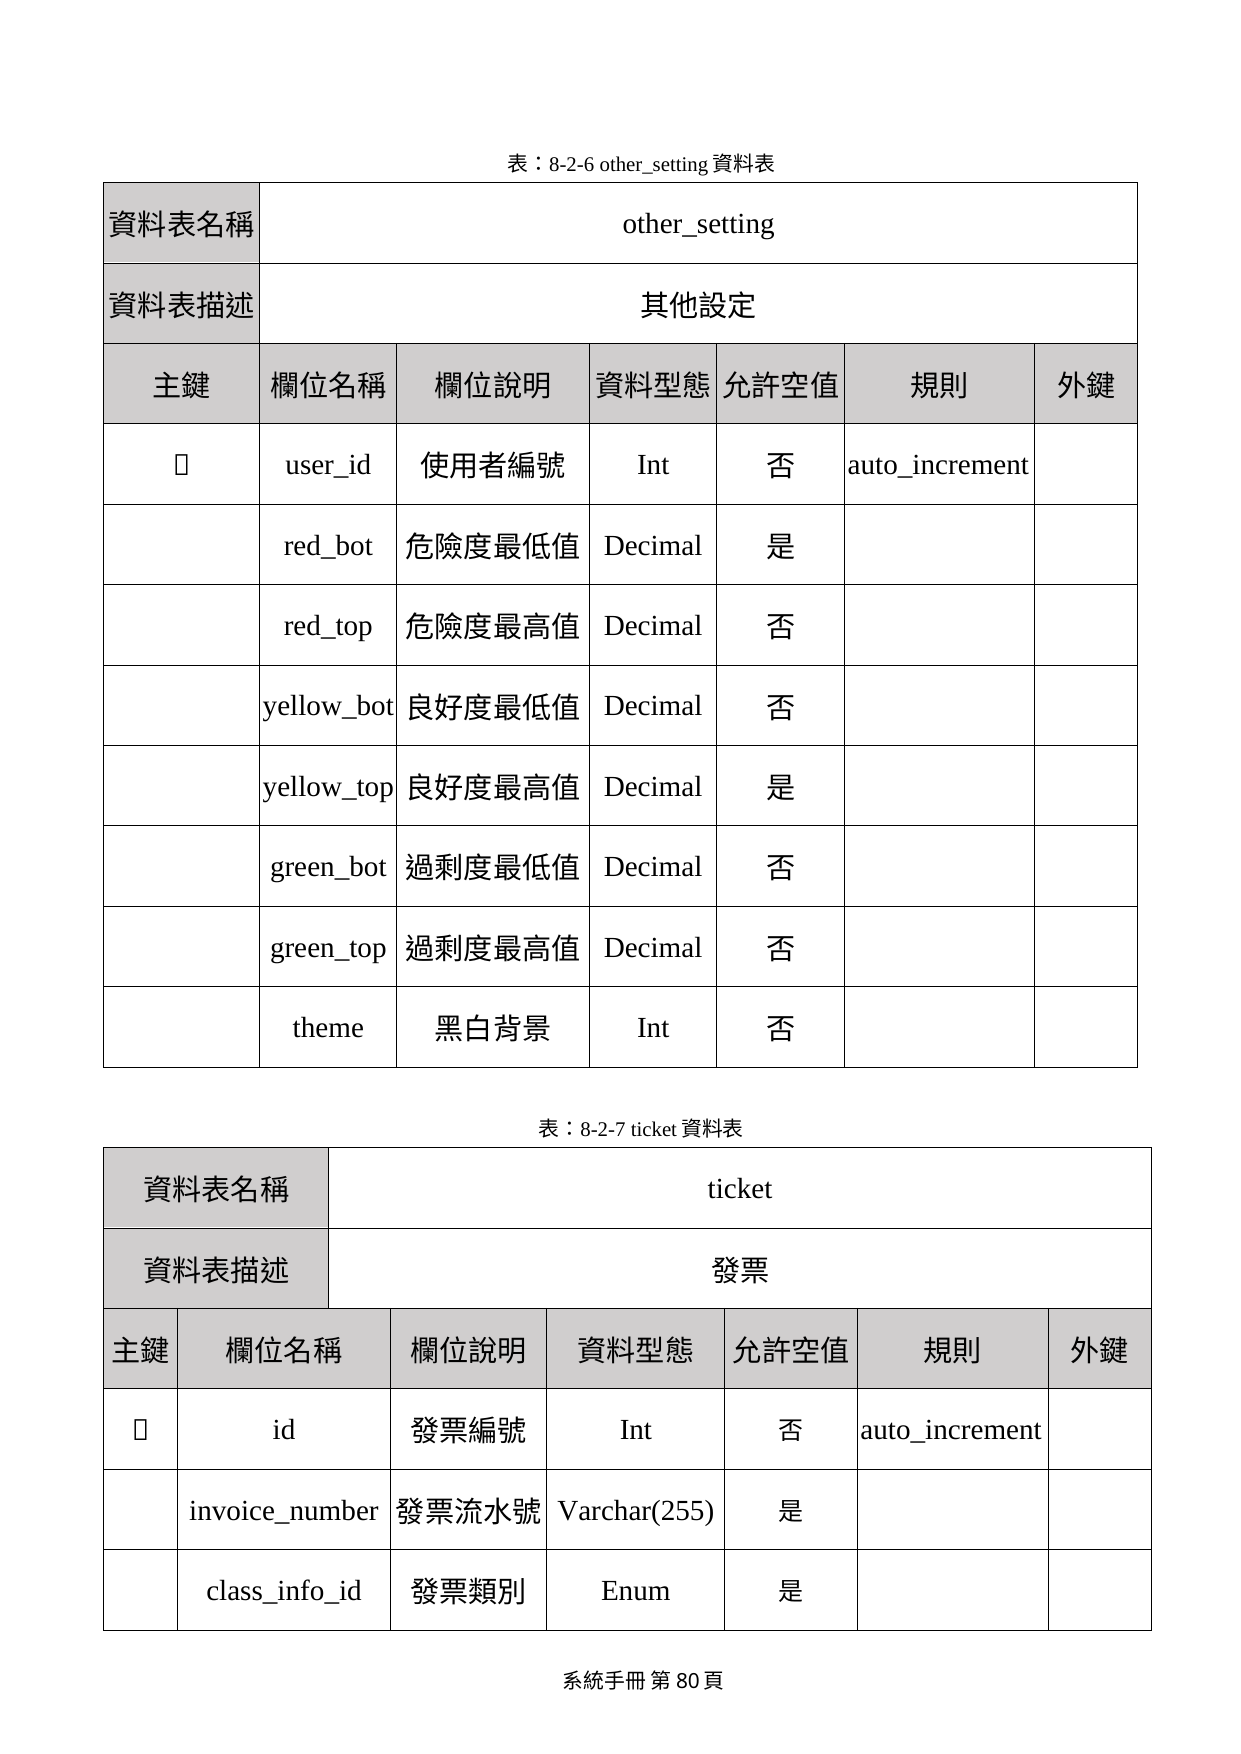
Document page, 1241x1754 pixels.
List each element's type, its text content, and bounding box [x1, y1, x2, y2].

table_cell 欄位說明 [391, 1309, 546, 1388]
table_cell [1035, 505, 1137, 584]
table_cell 規則 [858, 1309, 1048, 1388]
table_cell [1035, 666, 1137, 745]
table_cell 過剩度最低值 [397, 826, 589, 906]
table_cell 是 [725, 1550, 857, 1629]
table_cell Varchar(255) [547, 1470, 724, 1549]
table_cell 危險度最低值 [397, 505, 589, 584]
table_cell [845, 585, 1034, 664]
table_cell 發票流水號 [391, 1470, 546, 1549]
table_cell [104, 505, 259, 584]
table_cell [104, 746, 259, 825]
table_cell 否 [717, 907, 844, 986]
table_cell auto_increment [845, 424, 1034, 504]
table_cell [845, 826, 1034, 906]
table_cell [104, 1550, 177, 1629]
table_cell Int [590, 424, 716, 504]
table_cell green_bot [260, 826, 396, 906]
table_cell [845, 987, 1034, 1067]
table_cell [1035, 585, 1137, 664]
table_cell class_info_id [178, 1550, 390, 1629]
table_cell 外鍵 [1049, 1309, 1151, 1388]
table_cell 否 [717, 666, 844, 745]
table_cell [858, 1550, 1048, 1629]
table_cell 是 [717, 505, 844, 584]
table_cell 規則 [845, 344, 1034, 423]
table_cell 欄位說明 [397, 344, 589, 423]
table_cell yellow_bot [260, 666, 396, 745]
table_cell 資料表描述 [104, 264, 259, 343]
table_cell 是 [717, 746, 844, 825]
table_cell 欄位名稱 [260, 344, 396, 423]
table_cell 發票 [329, 1229, 1151, 1308]
table_cell 欄位名稱 [178, 1309, 390, 1388]
table_cell red_bot [260, 505, 396, 584]
table_cell 資料型態 [590, 344, 716, 423]
table_cell 其他設定 [260, 264, 1137, 343]
table_cell [845, 746, 1034, 825]
table_cell 良好度最高值 [397, 746, 589, 825]
table_cell 發票類別 [391, 1550, 546, 1629]
table_cell [1035, 826, 1137, 906]
table_header other_setting [260, 183, 1137, 262]
table_cell 過剩度最高值 [397, 907, 589, 986]
table_cell 否 [717, 826, 844, 906]
table_cell [104, 826, 259, 906]
table_cell 黑白背景 [397, 987, 589, 1067]
table_cell [104, 666, 259, 745]
table_cell [845, 907, 1034, 986]
table_cell Decimal [590, 746, 716, 825]
table_cell 允許空值 [717, 344, 844, 423]
table_cell Decimal [590, 666, 716, 745]
table_cell 主鍵 [104, 1309, 177, 1388]
table_cell id [178, 1389, 390, 1469]
table_cell yellow_top [260, 746, 396, 825]
table_cell 良好度最低值 [397, 666, 589, 745]
table_cell [845, 666, 1034, 745]
table_cell [1035, 907, 1137, 986]
table_cell [104, 585, 259, 664]
table_cell [1035, 424, 1137, 504]
table_cell 主鍵 [104, 344, 259, 423]
table_cell 外鍵 [1035, 344, 1137, 423]
table_cell 資料型態 [547, 1309, 724, 1388]
table_cell [1035, 746, 1137, 825]
table_cell 否 [725, 1389, 857, 1469]
table_cell Decimal [590, 505, 716, 584]
table_cell 資料表描述 [104, 1229, 328, 1308]
table_cell [1035, 987, 1137, 1067]
table_cell [104, 1470, 177, 1549]
table_cell user_id [260, 424, 396, 504]
table_cell Int [547, 1389, 724, 1469]
table_cell [1049, 1550, 1151, 1629]
table_cell  [104, 424, 259, 504]
table_cell 是 [725, 1470, 857, 1549]
table_cell 否 [717, 987, 844, 1067]
table_cell 否 [717, 585, 844, 664]
table_cell 發票編號 [391, 1389, 546, 1469]
table_cell  [104, 1389, 177, 1469]
table_header 資料表名稱 [104, 1148, 328, 1227]
table_header ticket [329, 1148, 1151, 1227]
table_cell 允許空值 [725, 1309, 857, 1388]
table_cell [1049, 1470, 1151, 1549]
table_cell invoice_number [178, 1470, 390, 1549]
table_cell green_top [260, 907, 396, 986]
table_cell 否 [717, 424, 844, 504]
table_cell [845, 505, 1034, 584]
table_header 資料表名稱 [104, 183, 259, 262]
table_cell Decimal [590, 826, 716, 906]
table_cell 危險度最高值 [397, 585, 589, 664]
table_cell [104, 987, 259, 1067]
table_cell Decimal [590, 585, 716, 664]
table_cell Decimal [590, 907, 716, 986]
table_cell auto_increment [858, 1389, 1048, 1469]
table_cell [858, 1470, 1048, 1549]
table_cell [104, 907, 259, 986]
table_cell 使用者編號 [397, 424, 589, 504]
table_cell red_top [260, 585, 396, 664]
table_cell Int [590, 987, 716, 1067]
table_cell theme [260, 987, 396, 1067]
table_cell [1049, 1389, 1151, 1469]
table_cell Enum [547, 1550, 724, 1629]
